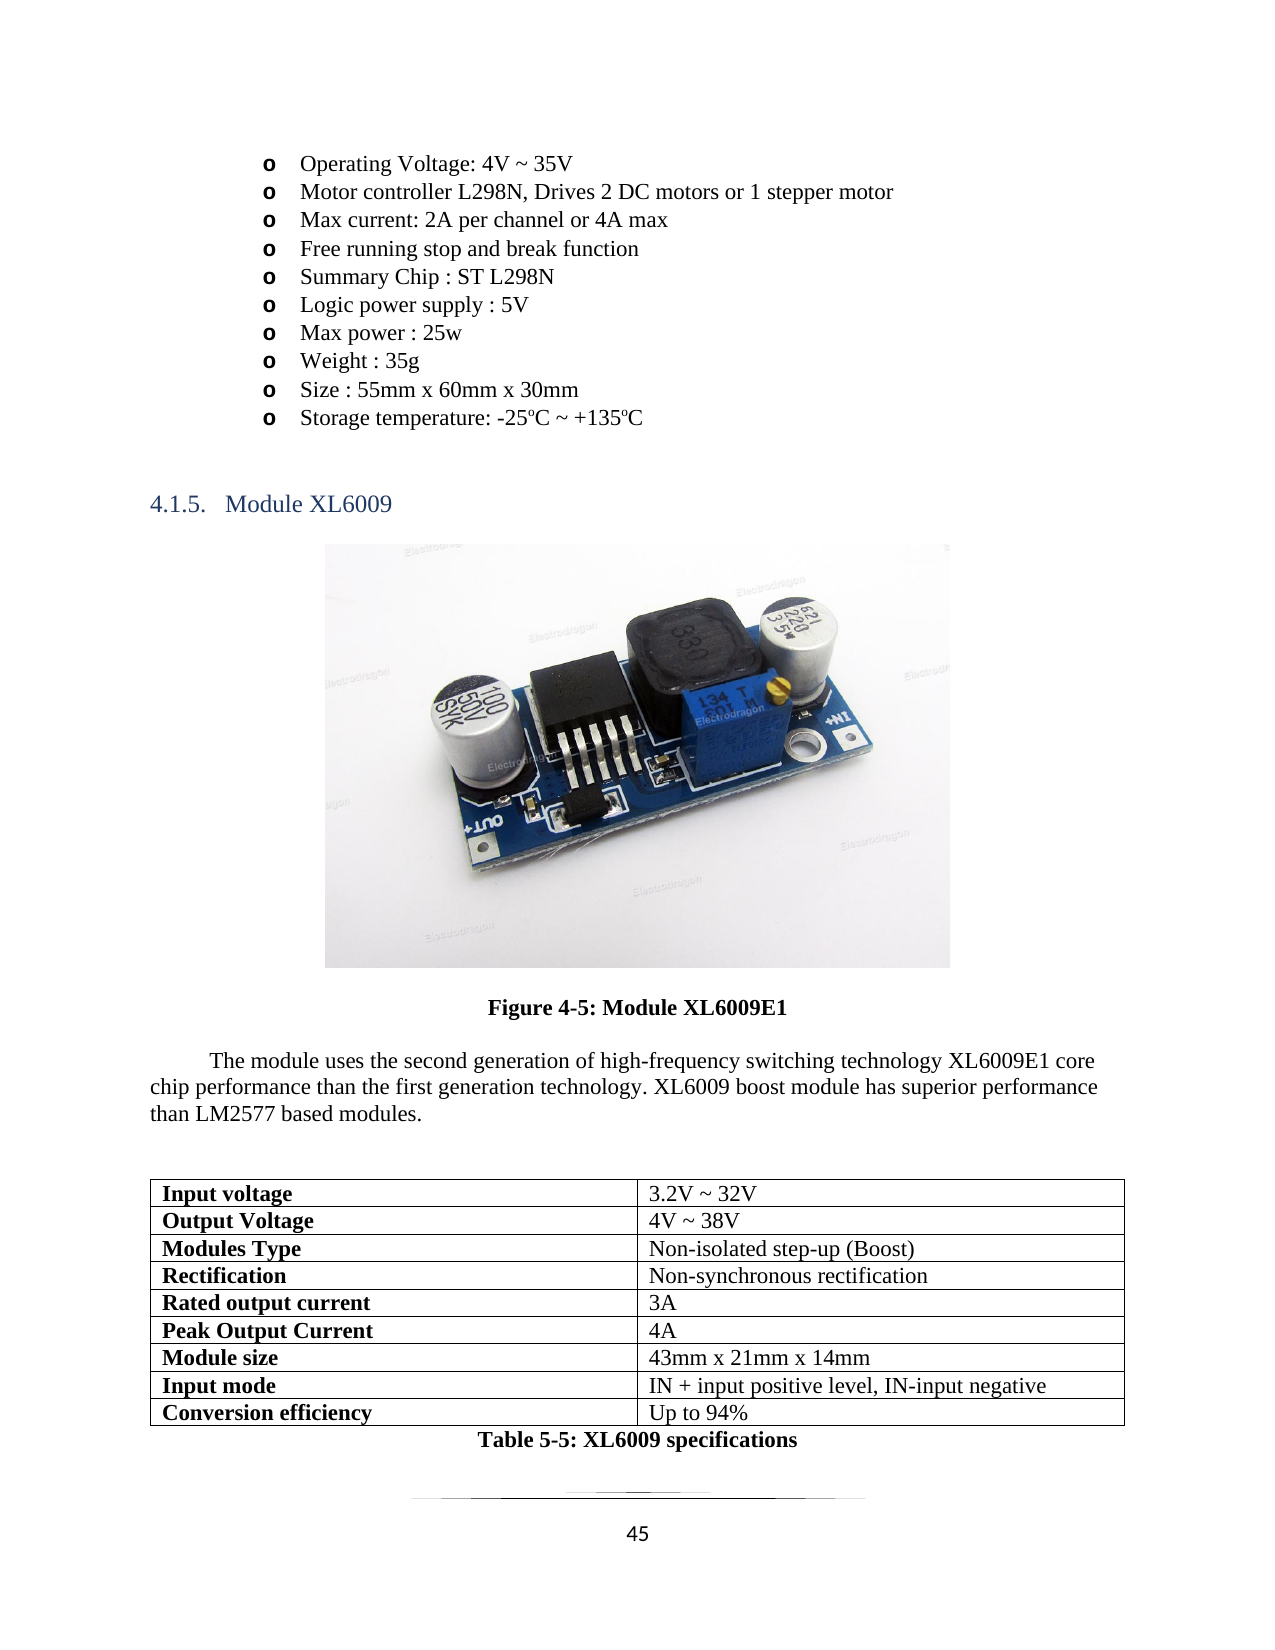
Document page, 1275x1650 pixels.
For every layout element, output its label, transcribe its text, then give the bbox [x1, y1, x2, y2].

list Motor controller L298N, Drives 2 DC motors or 1 stepper motor [262, 178, 1125, 206]
table_header Input voltage [151, 1180, 637, 1206]
table_cell Rated output current [151, 1290, 637, 1316]
list Operating Voltage: 4V ~ 35V [262, 150, 1125, 178]
table_cell Modules Type [151, 1235, 637, 1261]
text Table 5-5: XL6009 specifications [150, 1426, 1125, 1453]
table_cell 4A [638, 1317, 1124, 1343]
table_header 3.2V ~ 32V [638, 1180, 1124, 1206]
text The module uses the second generation of high-frequency switching technology XL6009E1 core chip performance than the first generation technology. XL6009 boost module has superior performance than LM2577 based modules. [150, 1047, 1125, 1126]
list Storage temperature: -25oC ~ +135oC [262, 404, 1125, 432]
list Max current: 2A per channel or 4A max [262, 206, 1125, 235]
list Logic power supply : 5V [262, 291, 1125, 319]
table_cell IN + input positive level, IN-input negative [638, 1372, 1124, 1398]
table_cell Non-isolated step-up (Boost) [638, 1235, 1124, 1261]
table_cell Input mode [151, 1372, 637, 1398]
list Max power : 25w [262, 319, 1125, 348]
picture [325, 544, 951, 968]
table_cell Conversion efficiency [151, 1399, 637, 1425]
list Weight : 35g [262, 348, 1125, 376]
table_cell Up to 94% [638, 1399, 1124, 1425]
list Free running stop and break function [262, 235, 1125, 263]
table_cell Non-synchronous rectification [638, 1262, 1124, 1288]
list Size : 55mm x 60mm x 30mm [262, 376, 1125, 404]
table_cell 3A [638, 1290, 1124, 1316]
subtitle 4.1.5. Module XL6009 [150, 489, 1125, 518]
table_cell 4V ~ 38V [638, 1207, 1124, 1234]
table_cell 43mm x 21mm x 14mm [638, 1344, 1124, 1371]
table_cell Output Voltage [151, 1207, 637, 1234]
table_cell Rectification [151, 1262, 637, 1288]
text Figure 4-5: Module XL6009E1 [150, 994, 1125, 1021]
list Summary Chip : ST L298N [262, 263, 1125, 291]
table_cell Peak Output Current [151, 1317, 637, 1343]
table_cell Module size [151, 1344, 637, 1371]
